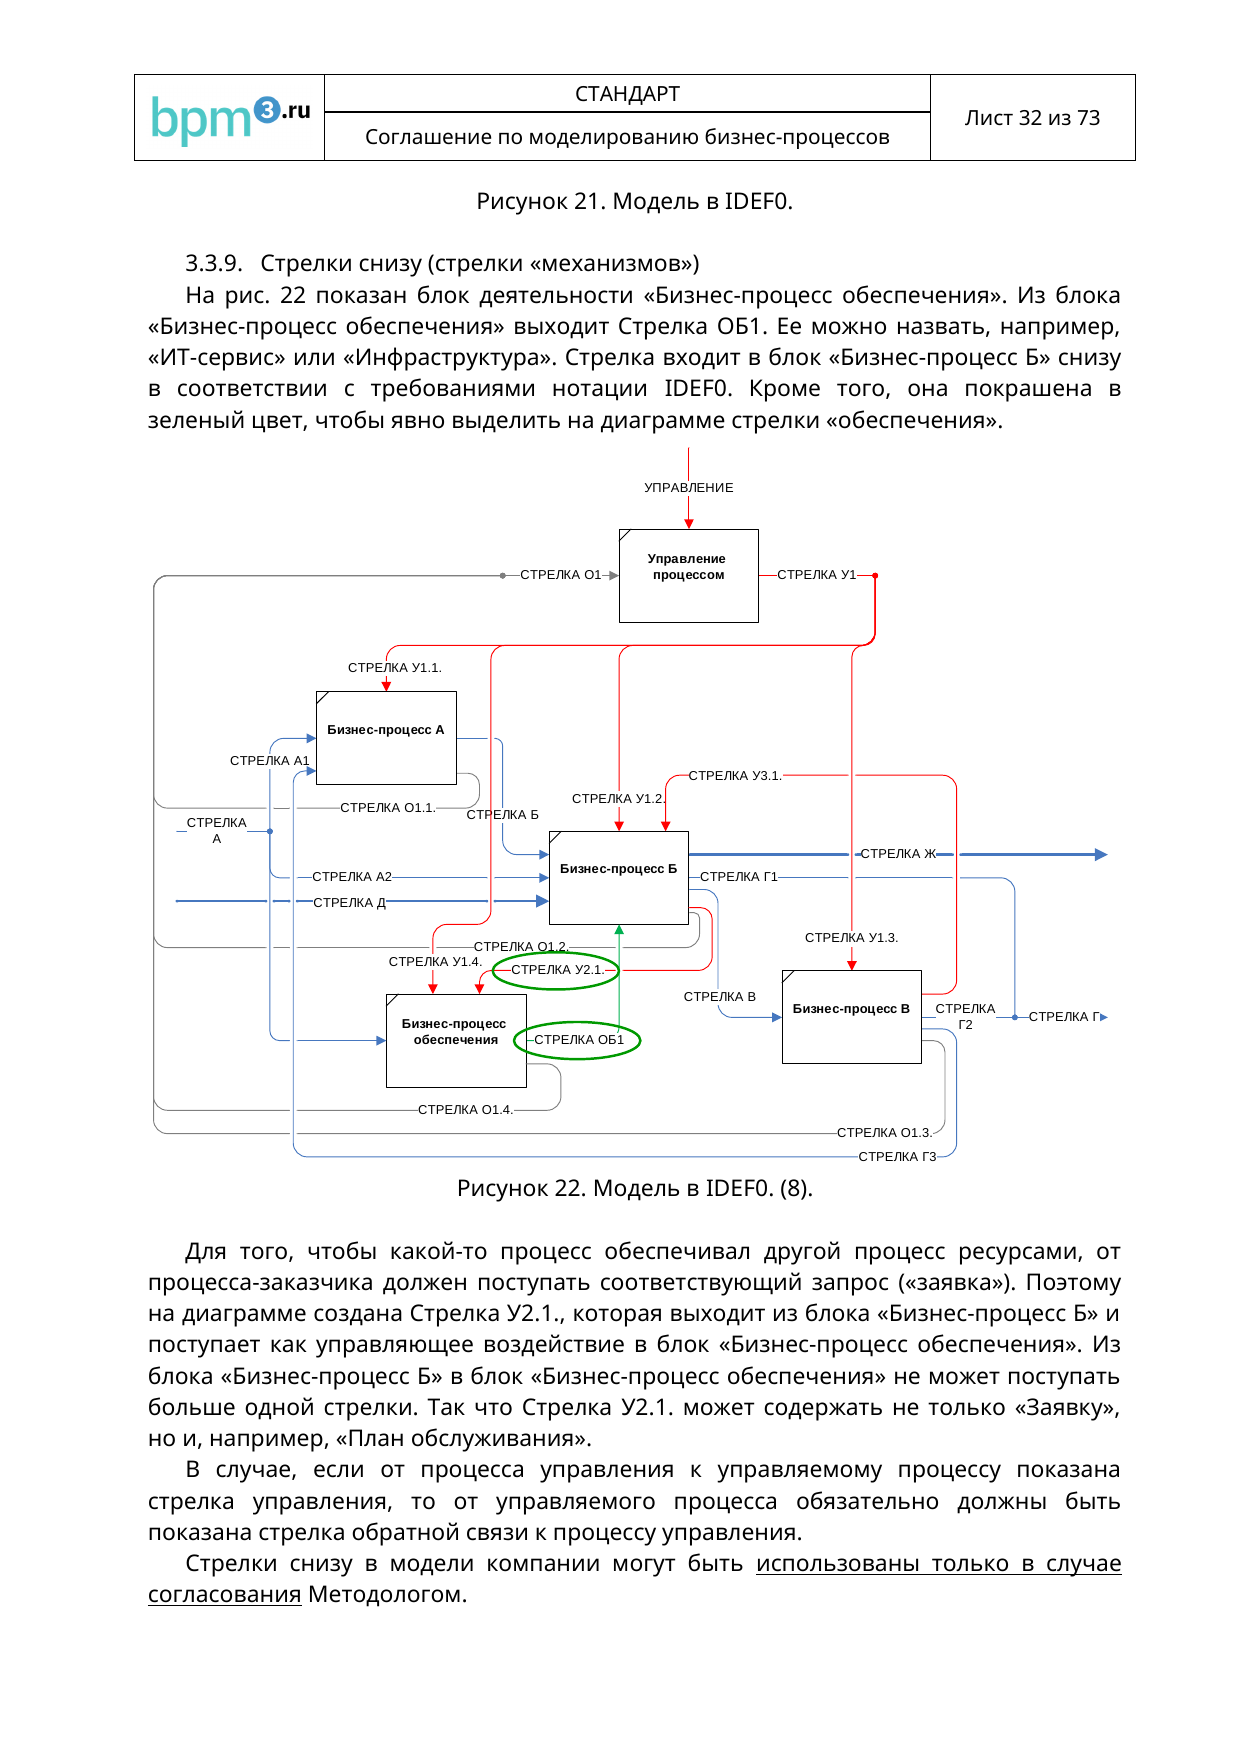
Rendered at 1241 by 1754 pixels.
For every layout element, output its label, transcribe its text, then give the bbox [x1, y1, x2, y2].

text Стрелки снизу в модели компании могут быть использованы только в случае согласования Методологом. [148, 1547, 1122, 1609]
text На рис. 22 показан блок деятельности «Бизнес-процесс обеспечения». Из блока «Бизнес-процесс обеспечения» выходит Стрелка ОБ1. Ее можно назвать, например, «ИТ-сервис» или «Инфраструктура». Стрелка входит в блок «Бизнес-процесс Б» снизу в соответствии с требованиями нотации IDEF0. Кроме того, она покрашена в зеленый цвет, чтобы явно выделить на диаграмме стрелки «обеспечения». [148, 279, 1122, 435]
list Стрелки снизу (стрелки «механизмов») [185, 247, 1122, 279]
text Рисунок 21. Модель в IDEF0. [148, 185, 1122, 216]
text Для того, чтобы какой-то процесс обеспечивал другой процесс ресурсами, от процесса-заказчика должен поступать соответствующий запрос («заявка»). Поэтому на диаграмме создана Стрелка У2.1., которая выходит из блока «Бизнес-процесс Б» и поступает как управляющее воздействие в блок «Бизнес-процесс обеспечения». Из блока «Бизнес-процесс Б» в блок «Бизнес-процесс обеспечения» не может поступать больше одной стрелки. Так что Стрелка У2.1. может содержать не только «Заявку», но и, например, «План обслуживания». [148, 1234, 1122, 1453]
text Рисунок 22. Модель в IDEF0. (8). [148, 1172, 1122, 1203]
picture [146, 85, 313, 149]
text В случае, если от процесса управления к управляемому процессу показана стрелка управления, то от управляемого процесса обязательно должны быть показана стрелка обратной связи к процессу управления. [148, 1453, 1122, 1547]
